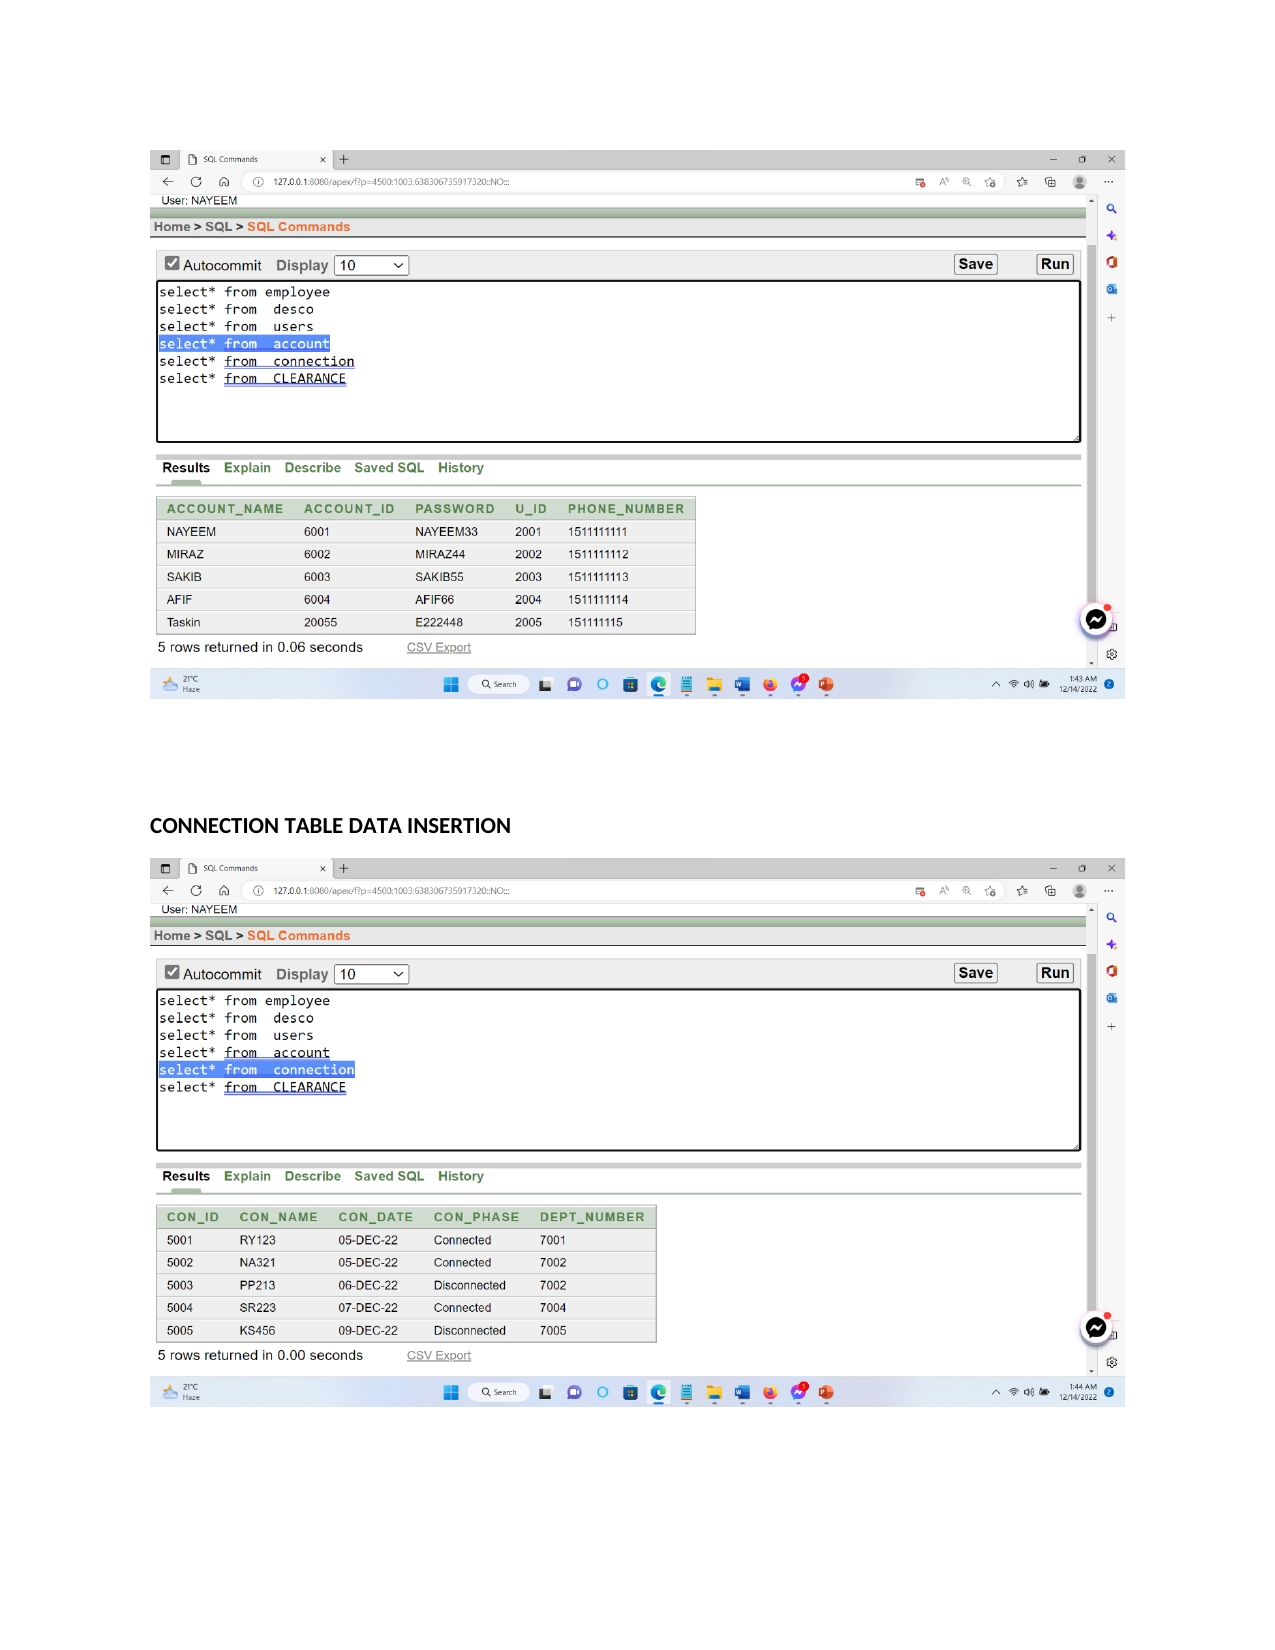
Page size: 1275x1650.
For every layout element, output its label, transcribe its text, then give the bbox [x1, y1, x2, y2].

picture [150, 150, 1125, 699]
text CONNECTION TABLE DATA INSERTION [150, 811, 1125, 839]
picture [150, 858, 1125, 1407]
